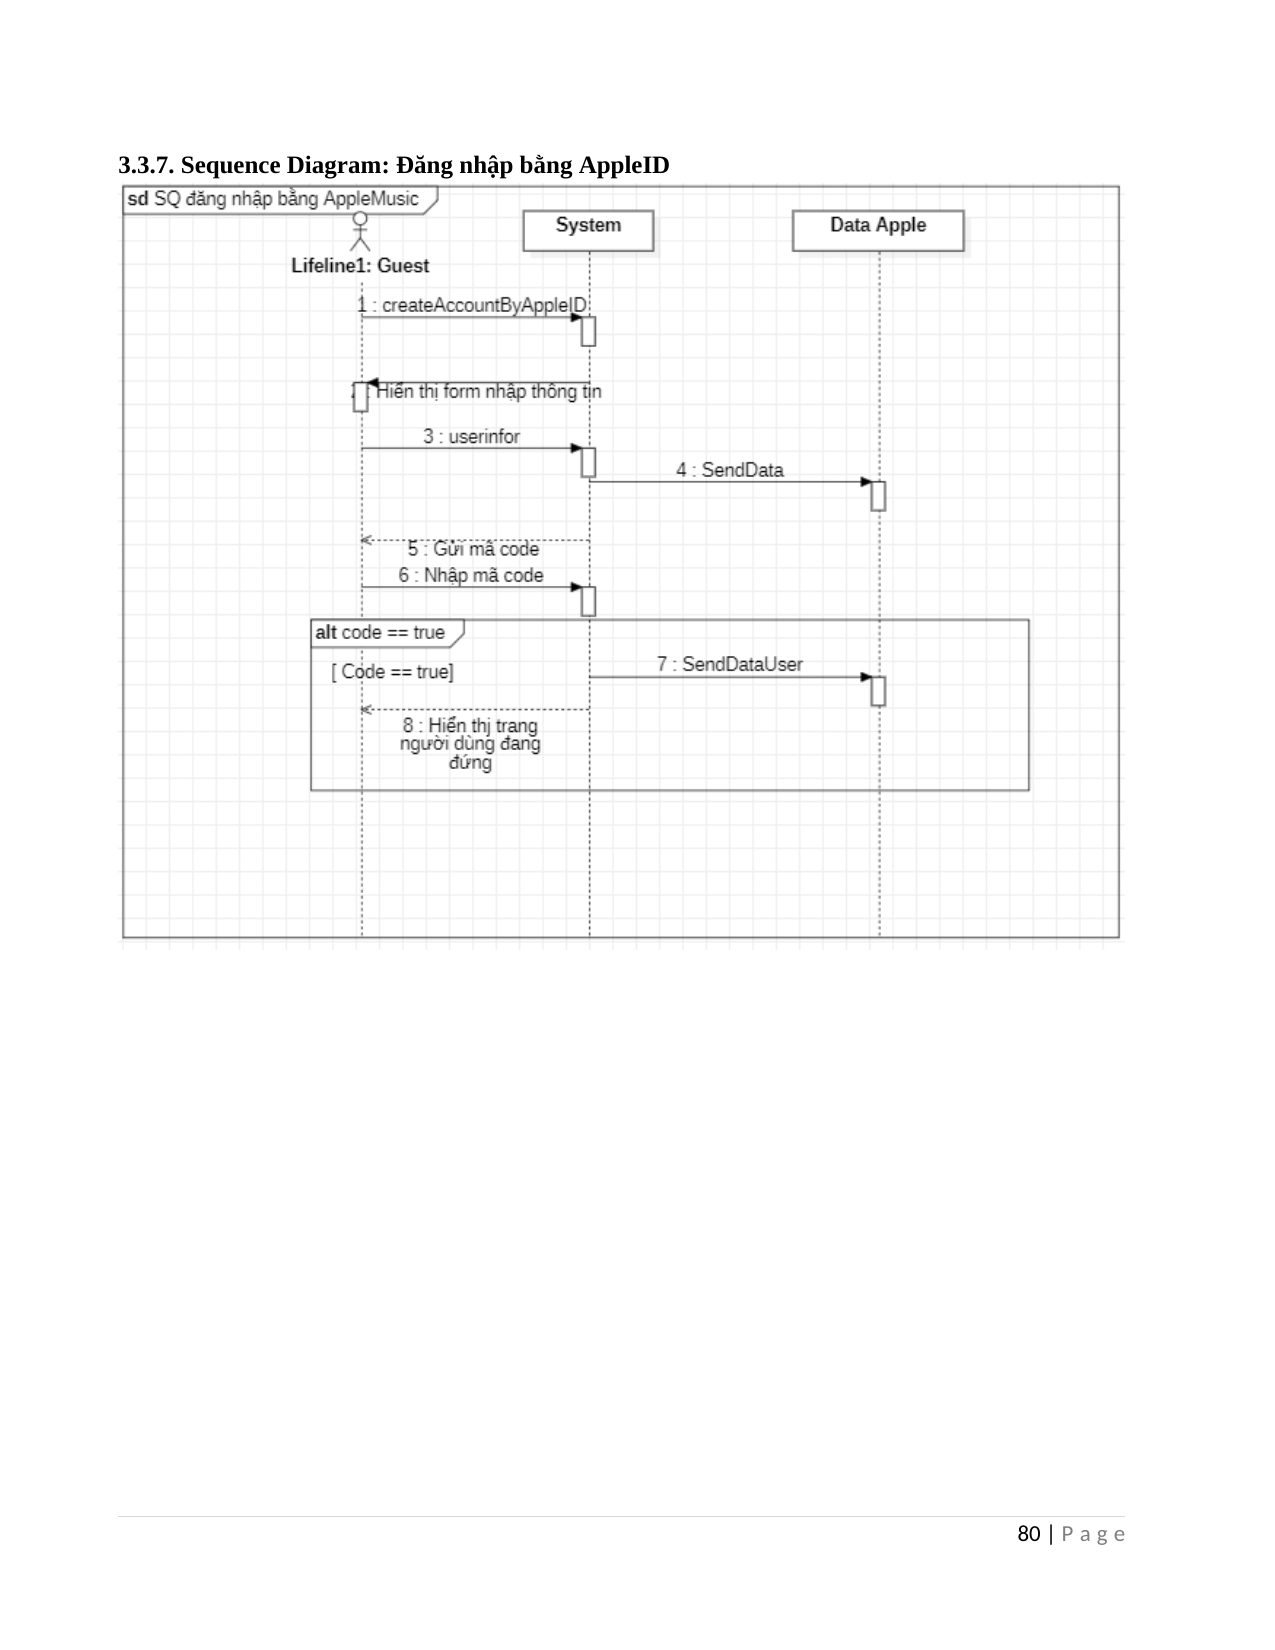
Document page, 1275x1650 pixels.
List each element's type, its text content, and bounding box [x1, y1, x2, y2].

subtitle Sequence Diagram: Đăng nhập bằng AppleID [118, 150, 1125, 179]
picture [118, 183, 1125, 950]
